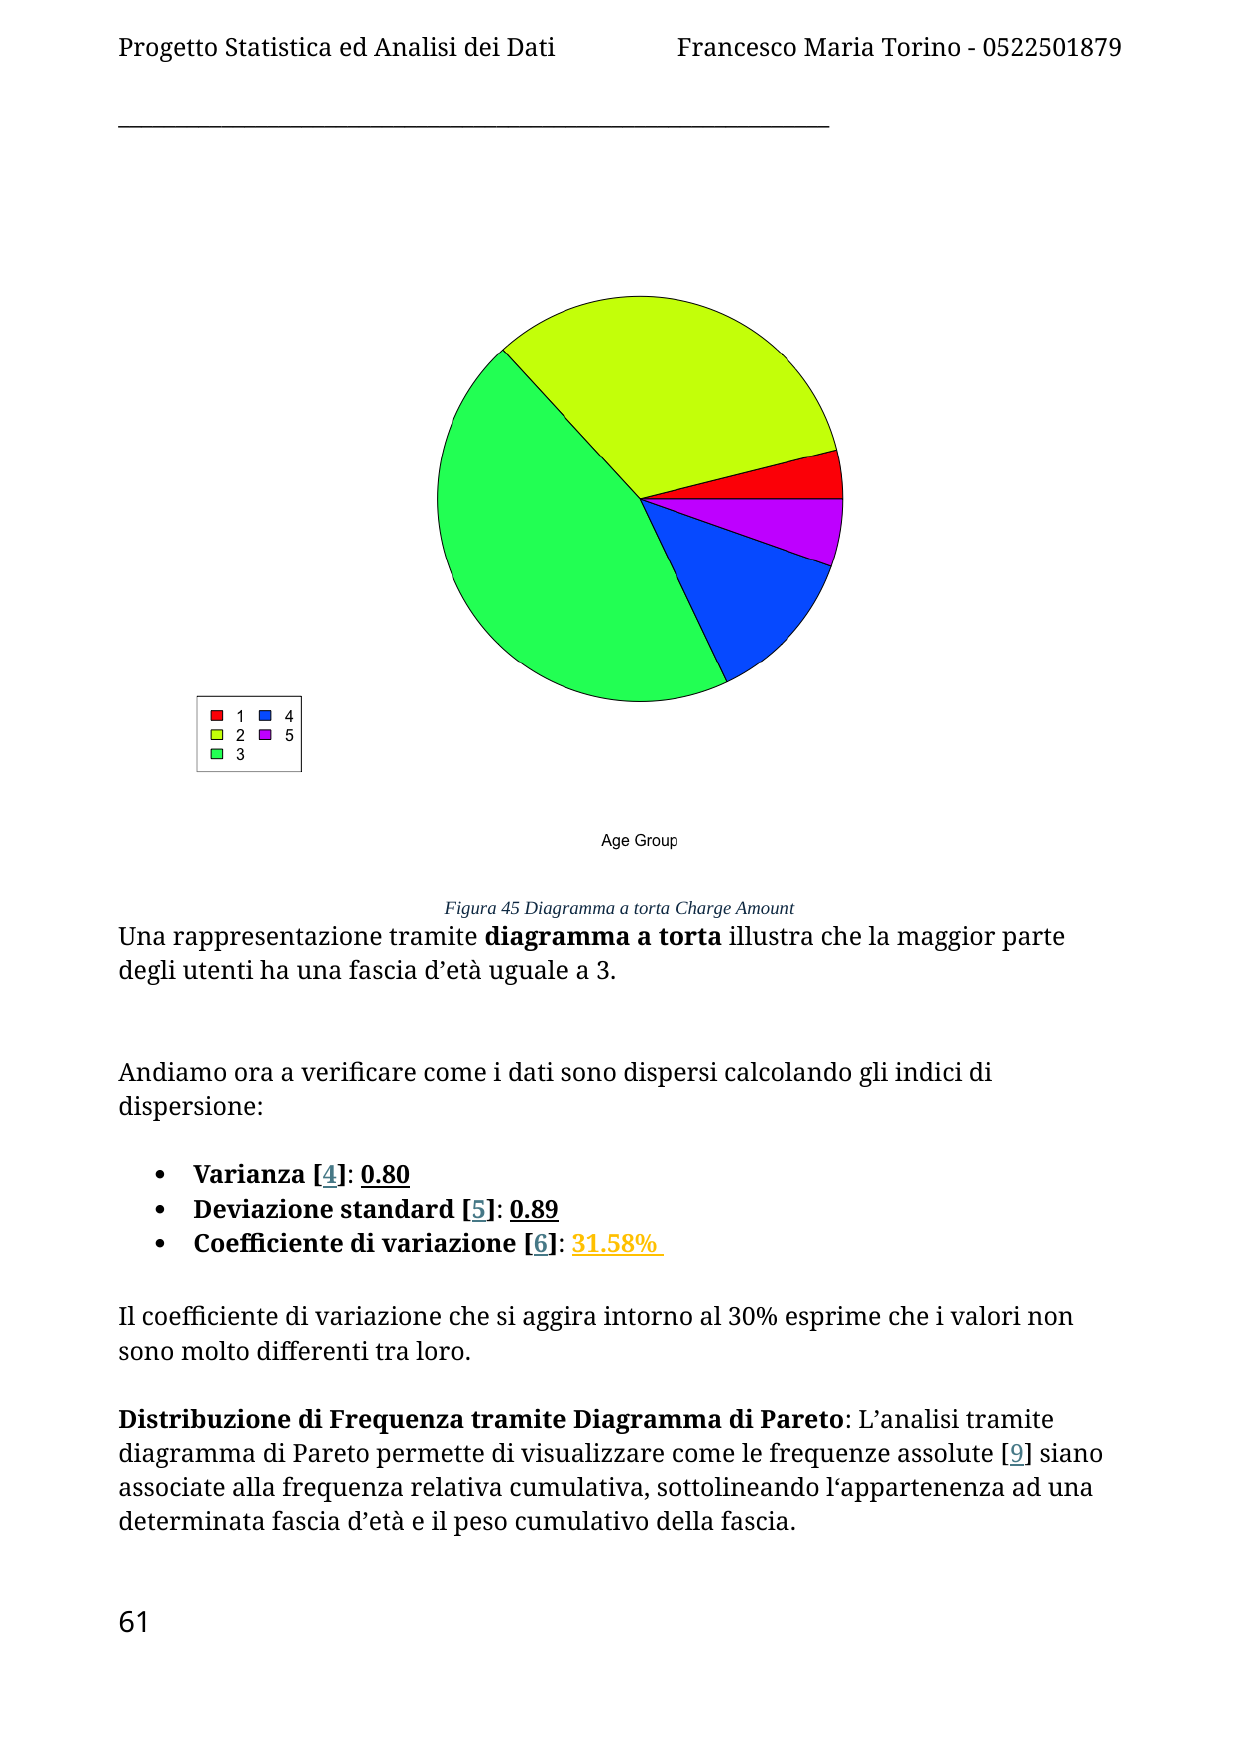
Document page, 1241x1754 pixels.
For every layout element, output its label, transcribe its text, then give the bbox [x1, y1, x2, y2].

list Coefficiente di variazione [6]: 31.58% [156, 1225, 1122, 1259]
text Una rappresentazione tramite diagramma a torta illustra che la maggior parte degli utenti ha una fascia d’età uguale a 3. [118, 919, 1122, 987]
text Andiamo ora a verificare come i dati sono dispersi calcolando gli indici di dispersione: [118, 1055, 1122, 1123]
picture [118, 147, 1123, 869]
text Figura Diagramma a torta Charge Amount [118, 897, 1122, 919]
list Deviazione standard [5]: 0.89 [156, 1191, 1122, 1225]
text Il coefficiente di variazione che si aggira intorno al 30% esprime che i valori non sono molto differenti tra loro. [118, 1299, 1122, 1367]
text Distribuzione di Frequenza tramite Diagramma di Pareto: L’analisi tramite diagramma di Pareto permette di visualizzare come le frequenze assolute [9] siano associate alla frequenza relativa cumulativa, sottolineando l‘appartenenza ad una determinata fascia d’età e il peso cumulativo della fascia. [118, 1401, 1122, 1537]
list Varianza [4]: 0.80 [156, 1157, 1122, 1191]
